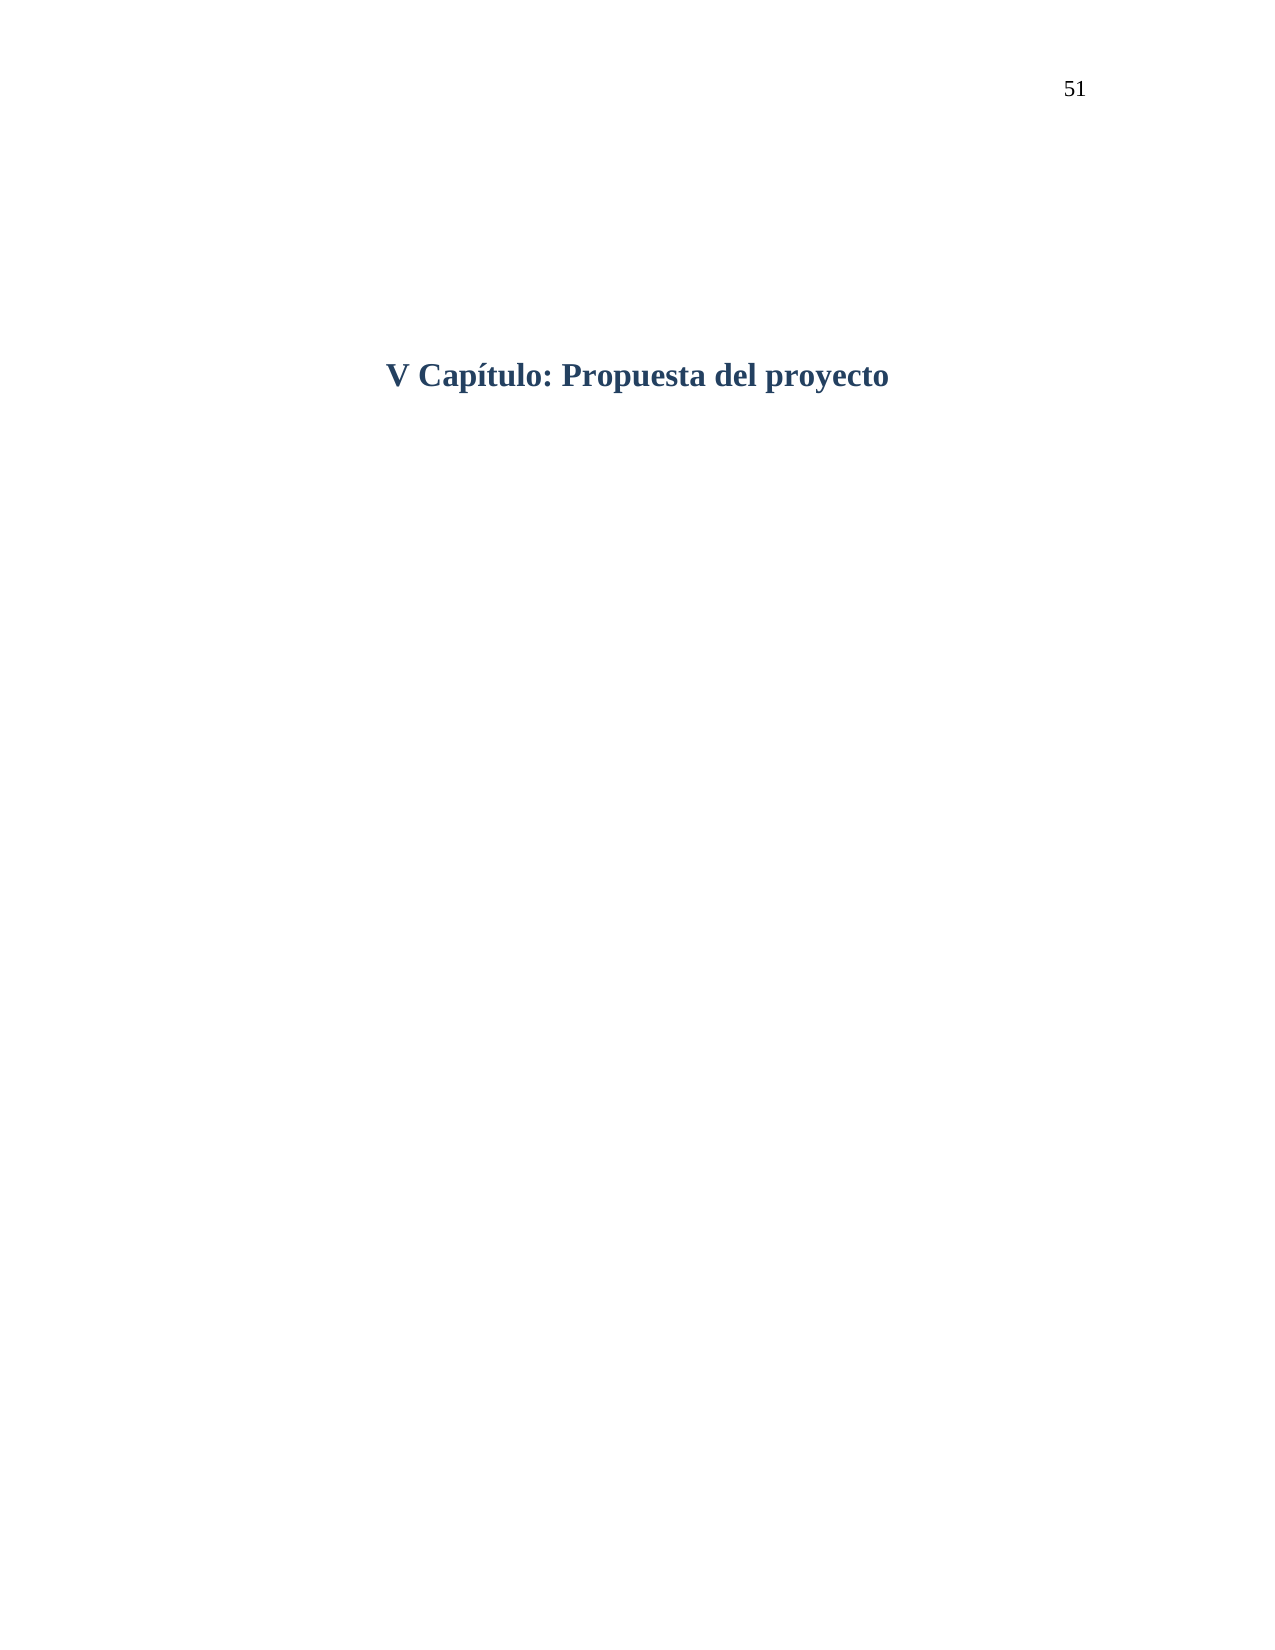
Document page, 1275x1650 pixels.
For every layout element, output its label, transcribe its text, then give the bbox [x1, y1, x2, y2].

subtitle V Capítulo: Propuesta del proyecto [353, 356, 922, 394]
